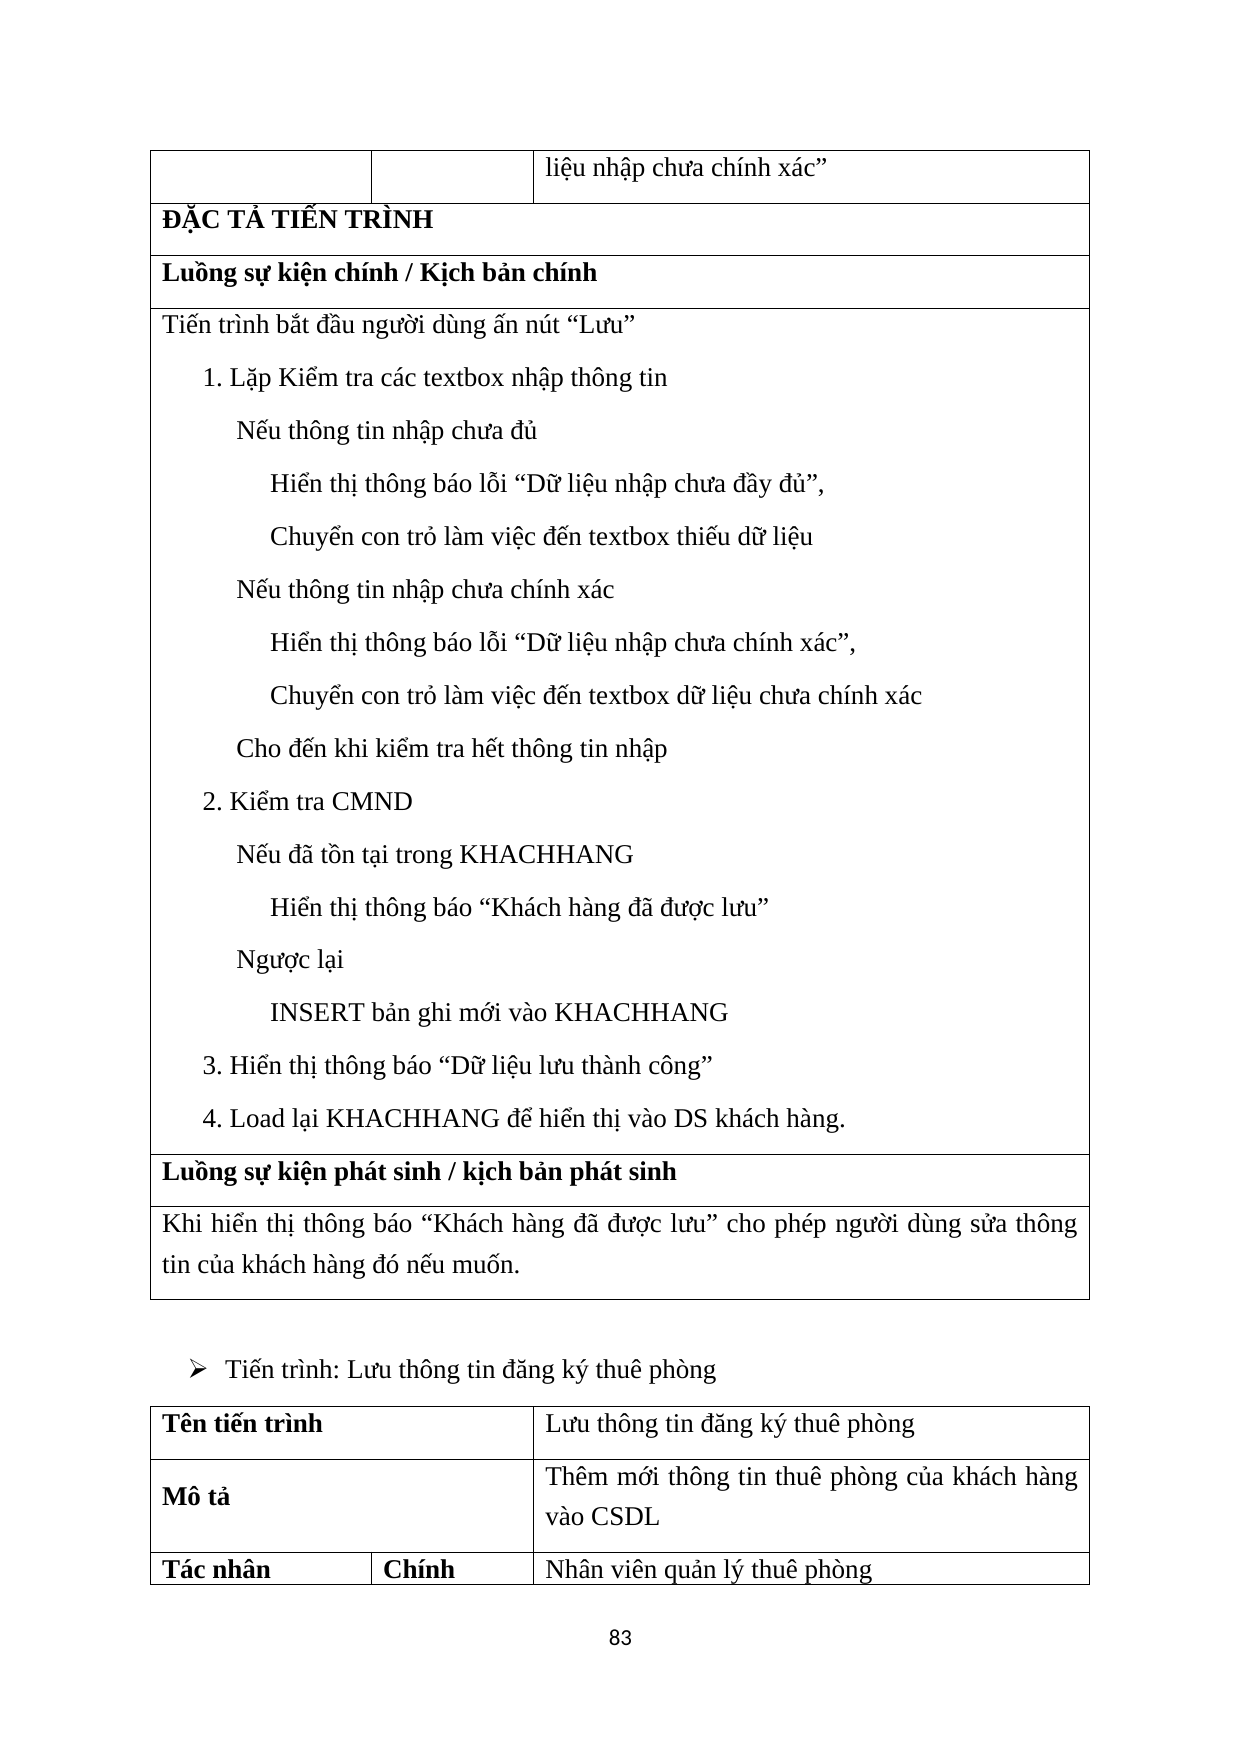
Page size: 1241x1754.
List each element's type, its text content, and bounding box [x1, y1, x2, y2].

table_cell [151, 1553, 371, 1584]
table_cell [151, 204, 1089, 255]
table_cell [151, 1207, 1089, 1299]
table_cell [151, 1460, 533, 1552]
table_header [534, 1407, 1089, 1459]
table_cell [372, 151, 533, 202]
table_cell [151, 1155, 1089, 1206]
list Tiến trình: Lưu thông tin đăng ký thuê phòng [187, 1353, 1090, 1384]
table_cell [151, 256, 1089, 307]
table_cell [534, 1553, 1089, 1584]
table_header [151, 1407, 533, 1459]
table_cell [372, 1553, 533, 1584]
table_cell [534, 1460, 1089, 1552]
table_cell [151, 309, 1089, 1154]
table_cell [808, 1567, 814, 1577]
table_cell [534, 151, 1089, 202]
